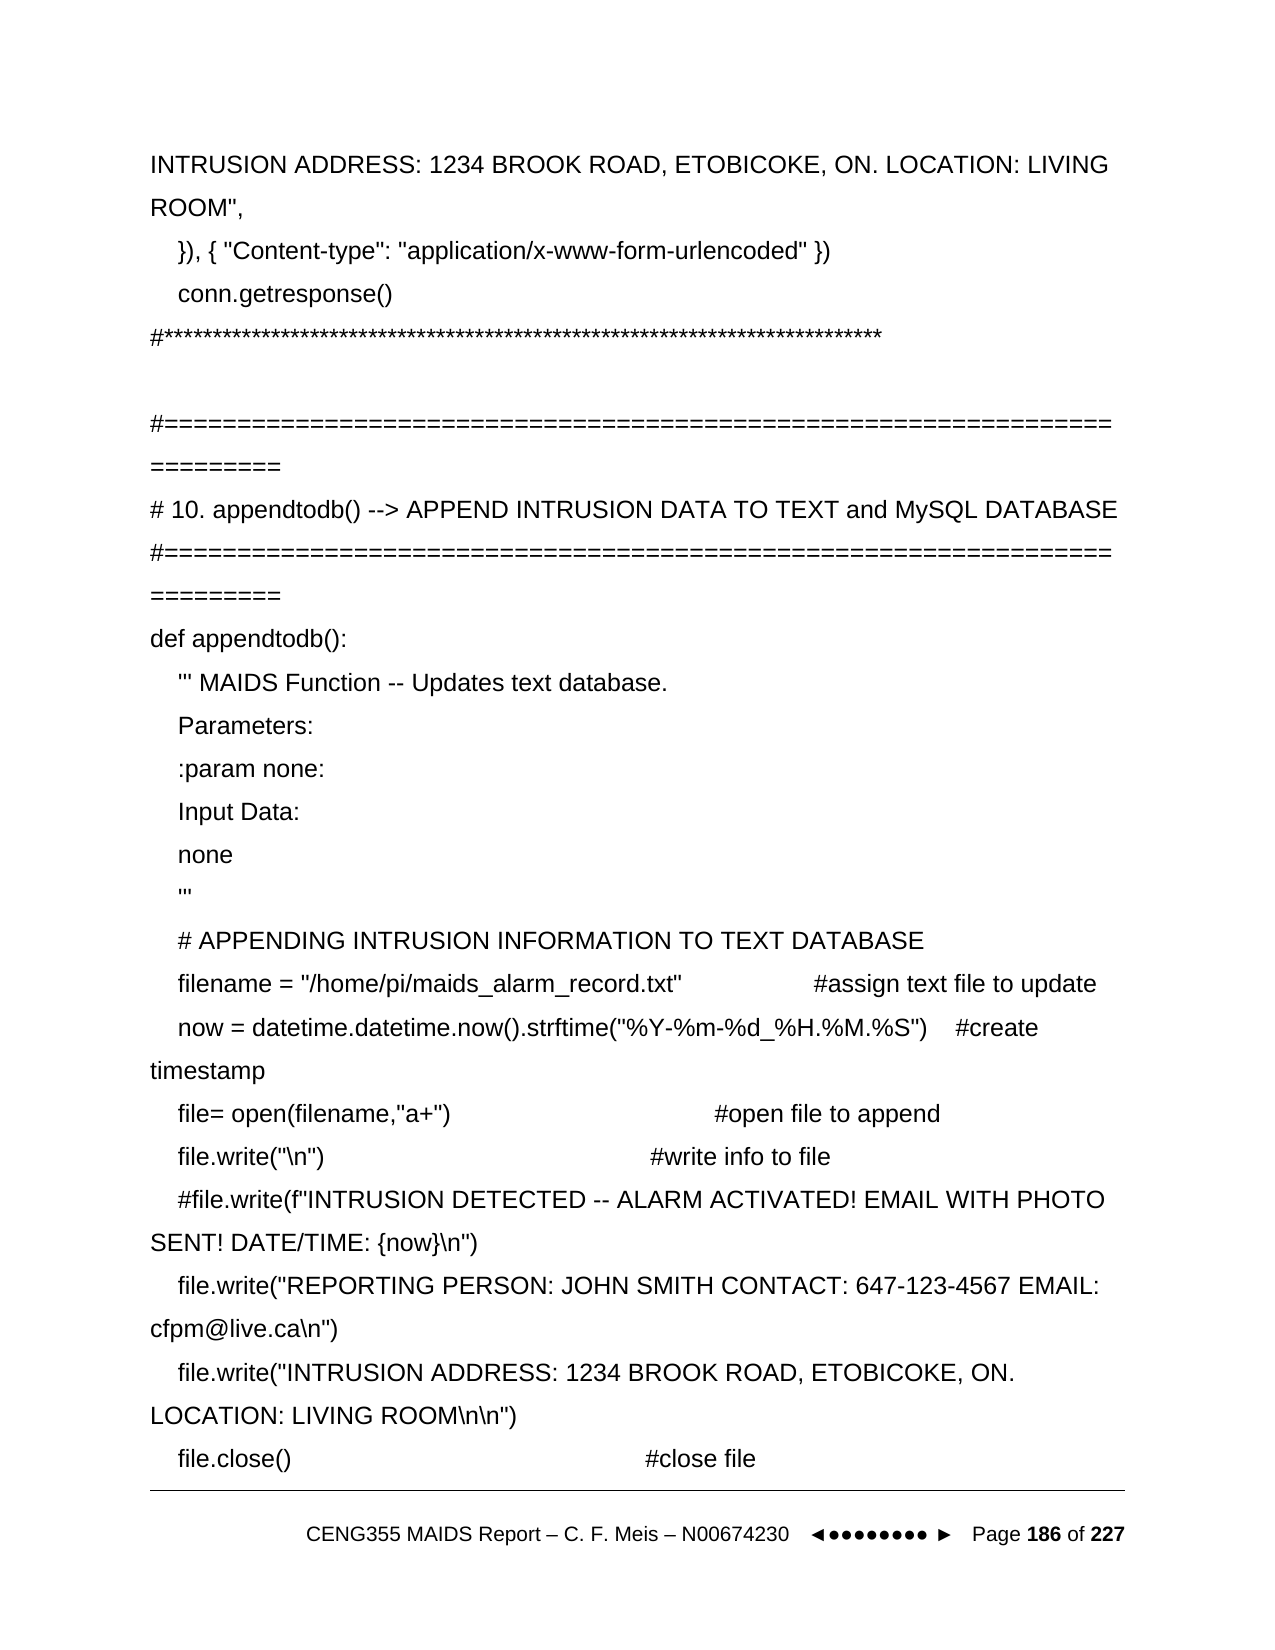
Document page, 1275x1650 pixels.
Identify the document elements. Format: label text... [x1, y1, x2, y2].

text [150, 150, 1125, 222]
text # APPENDING INTRUSION INFORMATION TO TEXT DATABASE [150, 926, 1125, 955]
text file= open(filename,"a+") #open file to append [150, 1099, 1125, 1127]
text def appendtodb(): [150, 624, 1125, 653]
text file.write("INTRUSION ADDRESS: 1234 BROOK ROAD, ETOBICOKE, ON. LOCATION: LIVING ROOM\n\n") [150, 1357, 1125, 1429]
text #file.write(f"INTRUSION DETECTED -- ALARM ACTIVATED! EMAIL WITH PHOTO SENT! DATE/TIME: {now}\n") [150, 1185, 1125, 1257]
text filename = "/home/pi/maids_alarm_record.txt" #assign text file to update [150, 969, 1125, 998]
text #************************************************************************** [150, 322, 1125, 351]
text file.write("REPORTING PERSON: JOHN SMITH CONTACT: 647-123-4567 EMAIL: cfpm@live.ca\n") [150, 1271, 1125, 1343]
text #========================================================================== [150, 409, 1125, 481]
text file.write("\n") #write info to file [150, 1142, 1125, 1171]
text conn.getresponse() [150, 279, 1125, 308]
text # 10. appendtodb() --> APPEND INTRUSION DATA TO TEXT and MySQL DATABASE [150, 495, 1125, 524]
text }), { "Content-type": "application/x-www-form-urlencoded" }) [150, 236, 1125, 265]
text none [150, 840, 1125, 869]
text ''' MAIDS Function -- Updates text database. [150, 667, 1125, 696]
text #========================================================================== [150, 538, 1125, 610]
text :param none: [150, 754, 1125, 782]
text Input Data: [150, 797, 1125, 826]
text Parameters: [150, 711, 1125, 739]
text file.close() #close file [150, 1444, 1125, 1472]
text now = datetime.datetime.now().strftime("%Y-%m-%d_%H.%M.%S") #create timestamp [150, 1012, 1125, 1084]
text ''' [150, 883, 1125, 912]
